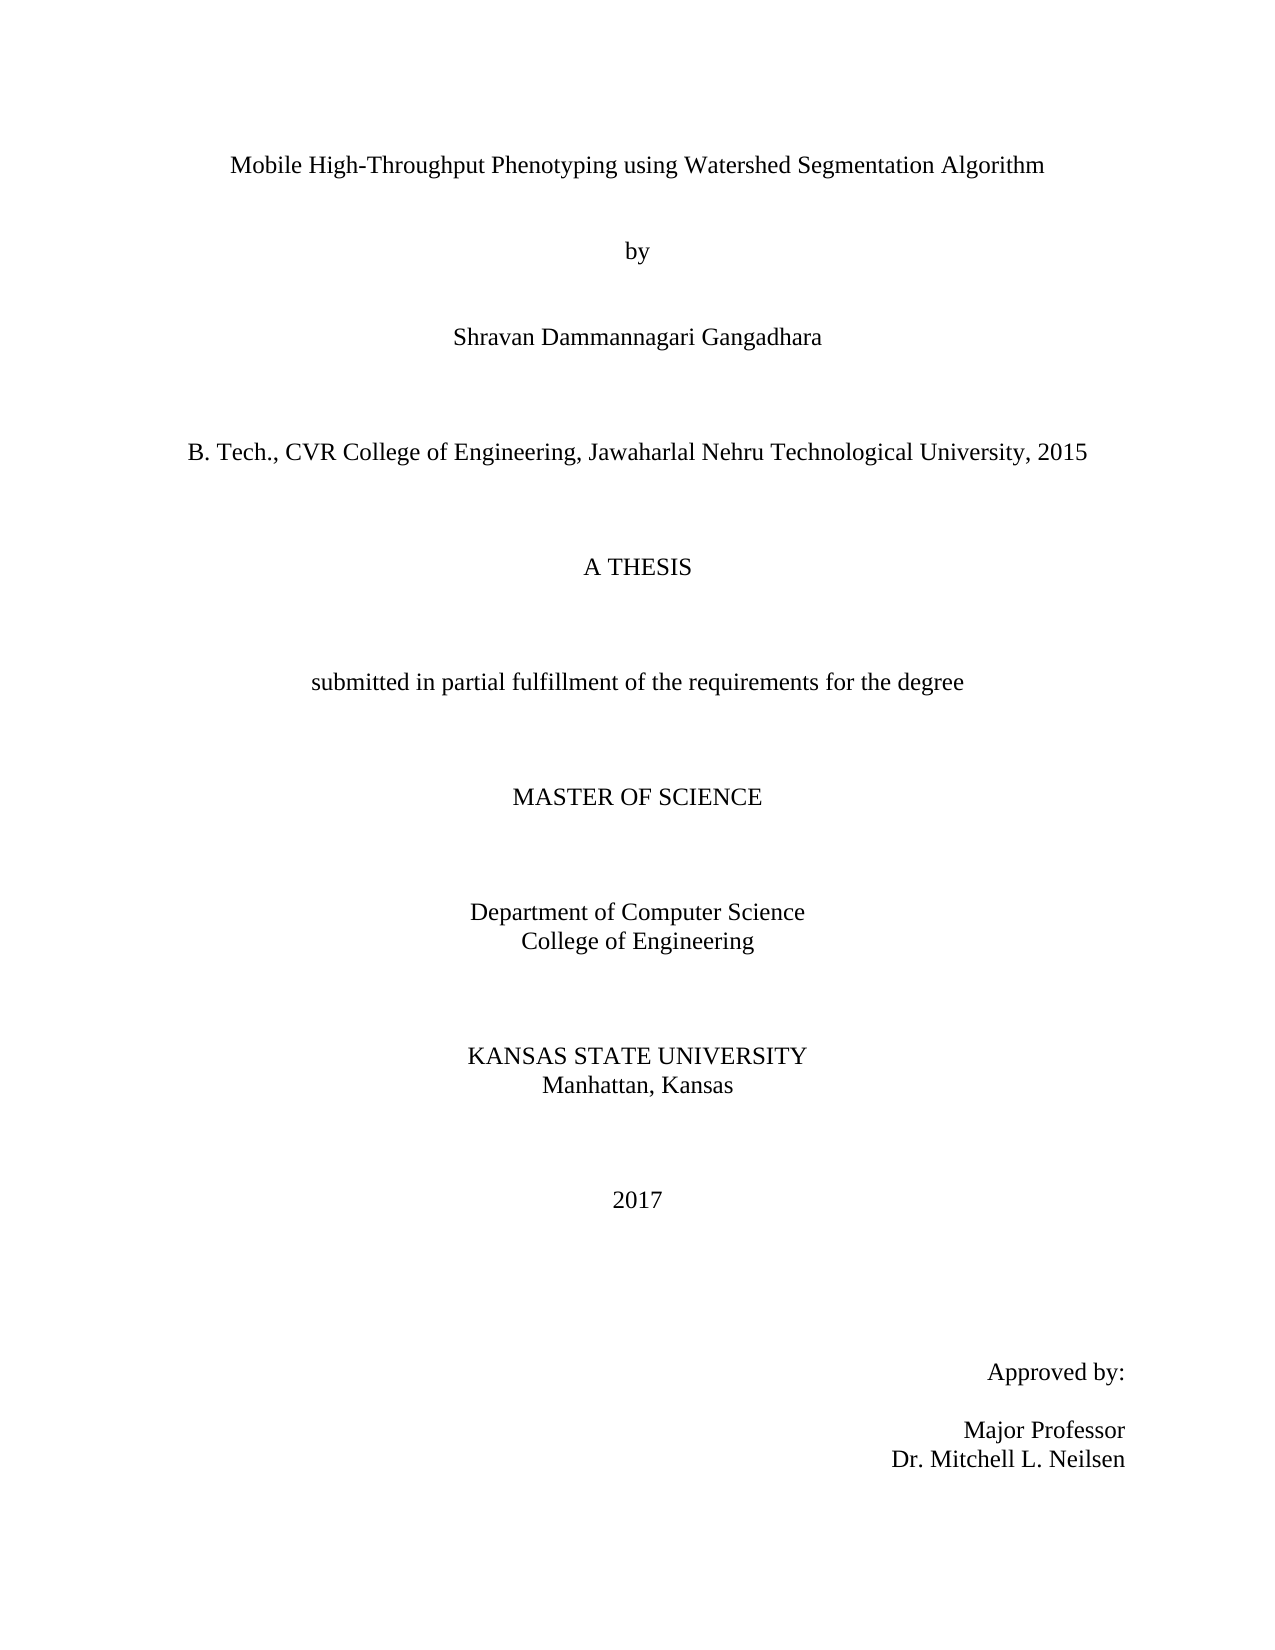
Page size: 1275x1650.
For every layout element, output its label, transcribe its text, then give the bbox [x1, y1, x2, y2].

title College of Engineering [150, 926, 1125, 955]
title Department of Computer Science [150, 897, 1125, 926]
title Approved by: [150, 1357, 1125, 1386]
title Mobile High-Throughput Phenotyping using Watershed Segmentation Algorithm [150, 150, 1125, 179]
title 2017 [150, 1185, 1125, 1214]
title MASTER OF SCIENCE [150, 782, 1125, 811]
title Dr. Mitchell L. Neilsen [150, 1444, 1125, 1472]
title submitted in partial fulfillment of the requirements for the degree [150, 667, 1125, 696]
title A THESIS [150, 552, 1125, 581]
title B. Tech., CVR College of Engineering, Jawaharlal Nehru Technological University, 2015 [150, 437, 1125, 466]
title Major Professor [150, 1415, 1125, 1444]
title by [150, 236, 1125, 265]
title Shravan Dammannagari Gangadhara [150, 322, 1125, 351]
